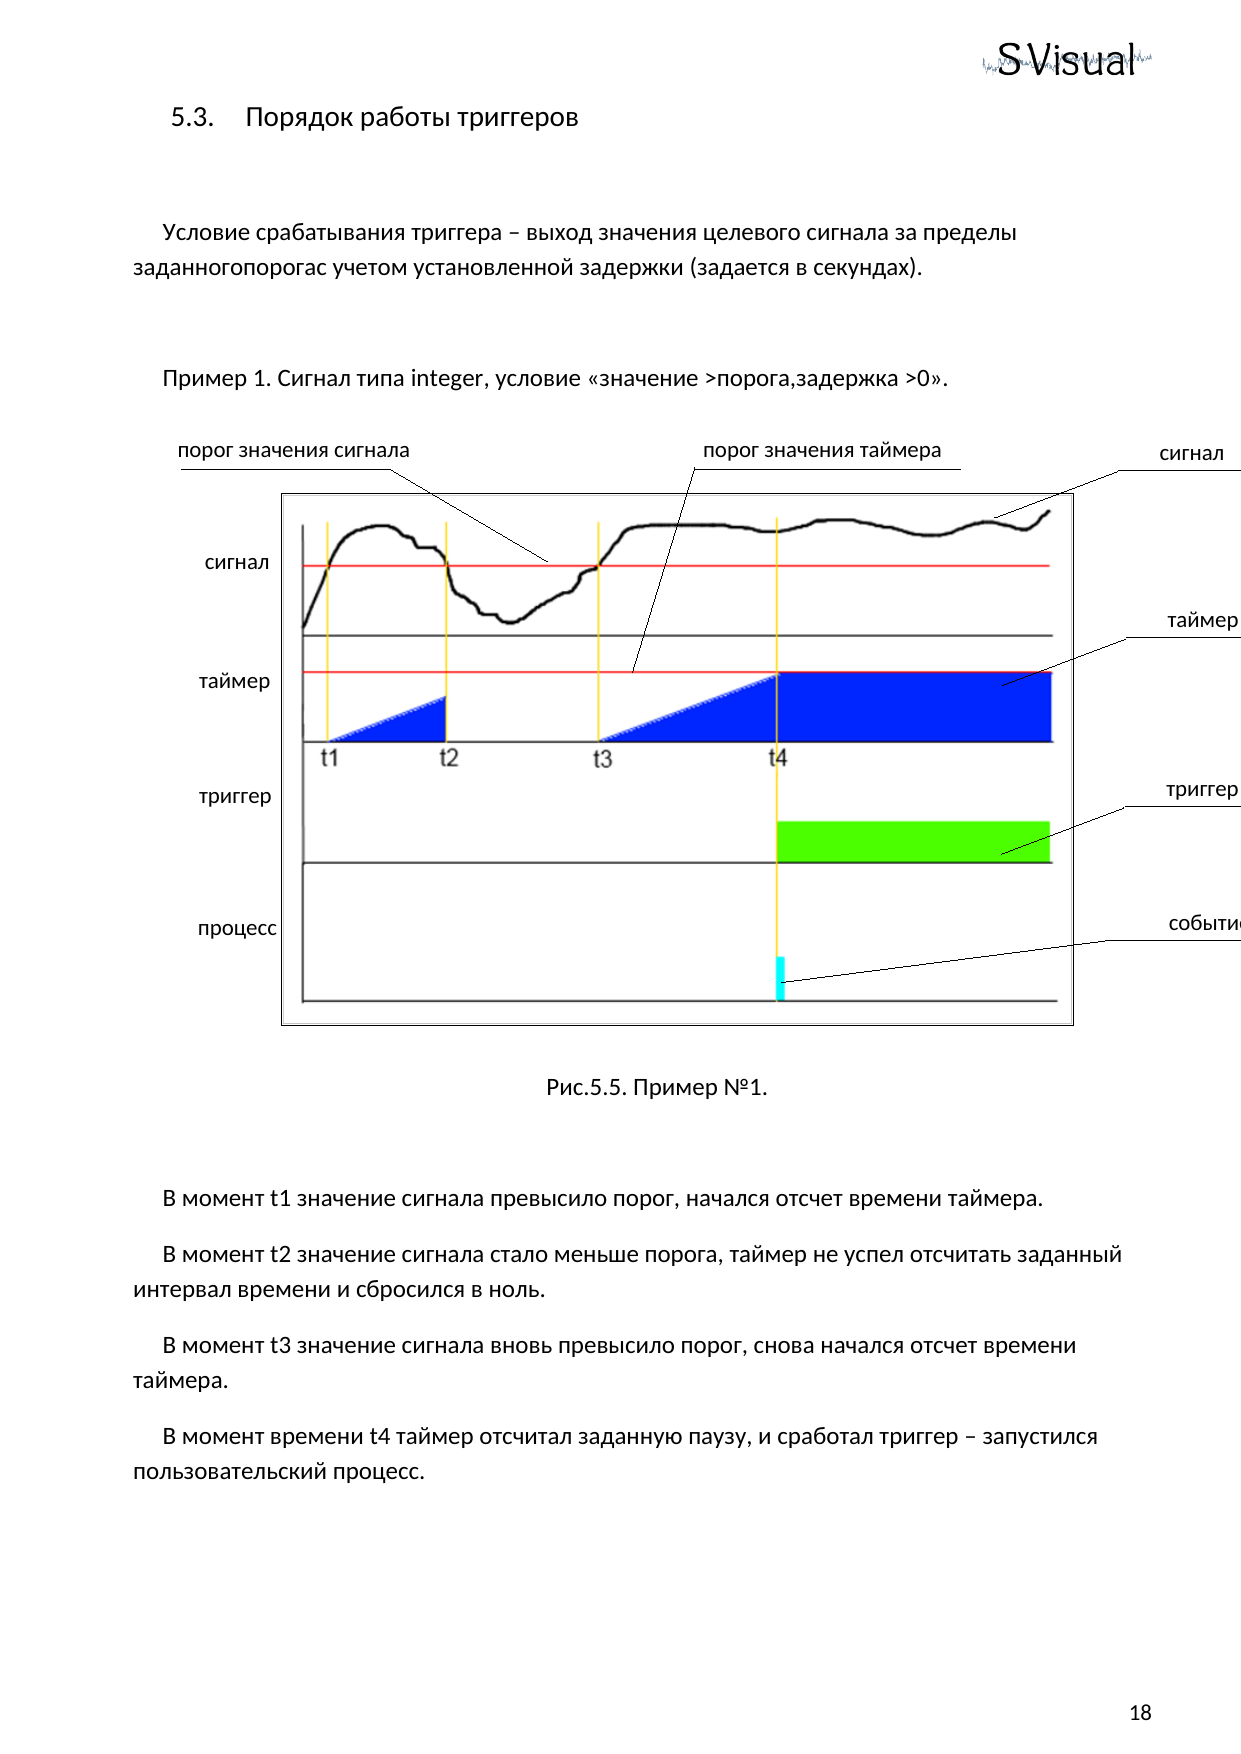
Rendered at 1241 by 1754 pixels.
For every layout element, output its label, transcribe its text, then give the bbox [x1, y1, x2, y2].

picture [282, 494, 1073, 1025]
text Условие срабатывания триггера – выход значения целевого сигнала за пределы заданногопорогас учетом установленной задержки (задается в секундах). [133, 216, 1152, 281]
text Пример 1. Сигнал типа integer, условие «значение >порога,задержка >0». [133, 363, 1152, 393]
text В момент времени t4 таймер отсчитал заданную паузу, и сработал триггер – запустился пользовательский процесс. [133, 1420, 1152, 1518]
list Порядок работы триггеров [170, 98, 1152, 134]
list Рис.5.5. Пример №1. [133, 1071, 1152, 1101]
text В момент t2 значение сигнала стало меньше порога, таймер не успел отсчитать заданный интервал времени и сбросился в ноль. [133, 1238, 1152, 1304]
text В момент t1 значение сигнала превысило порог, начался отсчет времени таймера. [133, 1182, 1152, 1213]
text В момент t3 значение сигнала вновь превысило порог, снова начался отсчет времени таймера. [133, 1329, 1152, 1394]
picture [982, 29, 1152, 87]
